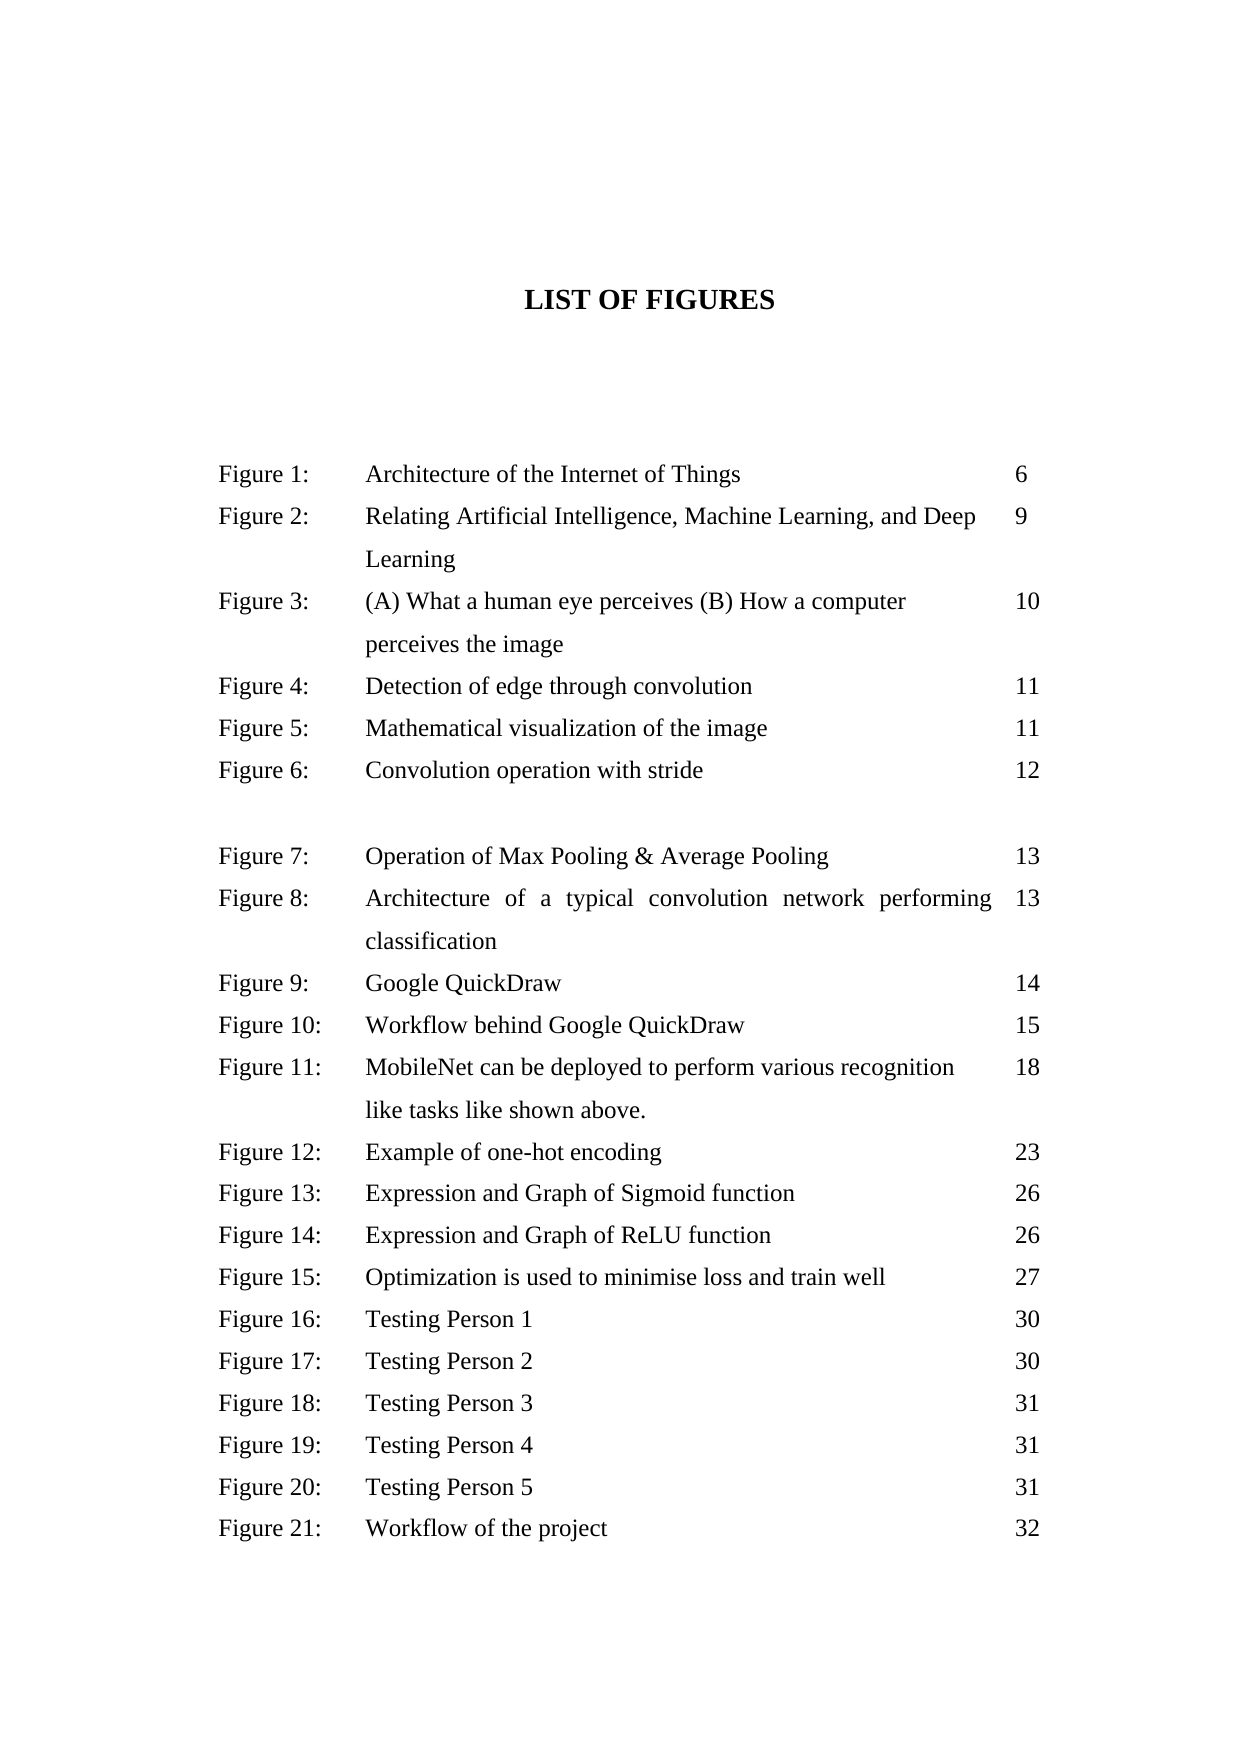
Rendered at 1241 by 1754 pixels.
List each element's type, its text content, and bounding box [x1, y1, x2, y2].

table_header Architecture of the Internet of Things [354, 459, 1003, 501]
table_cell Operation of Max Pooling & Average Pooling [354, 841, 1003, 883]
table_cell Figure 17: [207, 1346, 354, 1388]
table_cell Architecture of a typical convolution network performing classification [354, 883, 1003, 968]
table_cell Expression and Graph of Sigmoid function [354, 1179, 1003, 1220]
table_cell MobileNet can be deployed to perform various recognition like tasks like shown above. [354, 1052, 1003, 1137]
table_cell Figure 4: [207, 671, 354, 713]
table_cell Example of one-hot encoding [354, 1137, 1003, 1178]
table_header Figure 1: [207, 459, 354, 501]
text LIST OF FIGURES [207, 282, 1092, 315]
table_cell Optimization is used to minimise loss and train well [354, 1262, 1003, 1304]
table_cell 12 [1004, 755, 1077, 841]
table_cell Figure 7: [207, 841, 354, 883]
table_cell 23 [1004, 1137, 1077, 1178]
table_cell Figure 21: [207, 1514, 354, 1555]
table_cell Figure 16: [207, 1304, 354, 1346]
table_header 6 [1004, 459, 1077, 501]
table_cell Testing Person 1 [354, 1304, 1003, 1346]
table_cell 30 [1004, 1346, 1077, 1388]
table_cell Figure 3: [207, 586, 354, 671]
table_cell 18 [1004, 1052, 1077, 1137]
table_cell 30 [1004, 1304, 1077, 1346]
table_cell Figure 18: [207, 1388, 354, 1430]
table_cell Figure 15: [207, 1262, 354, 1304]
table_cell Figure 13: [207, 1179, 354, 1220]
table_cell Workflow behind Google QuickDraw [354, 1010, 1003, 1052]
table_cell Figure 10: [207, 1010, 354, 1052]
table_cell 9 [1004, 501, 1077, 586]
table_cell 31 [1004, 1430, 1077, 1472]
table_cell Testing Person 2 [354, 1346, 1003, 1388]
table_cell Testing Person 4 [354, 1430, 1003, 1472]
table_cell 15 [1004, 1010, 1077, 1052]
table_cell Testing Person 5 [354, 1472, 1003, 1513]
table_cell Convolution operation with stride [354, 755, 1003, 841]
table_cell Figure 8: [207, 883, 354, 968]
table_cell 13 [1004, 841, 1077, 883]
table_cell Detection of edge through convolution [354, 671, 1003, 713]
table_cell Figure 11: [207, 1052, 354, 1137]
table_cell 31 [1004, 1388, 1077, 1430]
table_cell Figure 20: [207, 1472, 354, 1513]
table_cell 32 [1004, 1514, 1077, 1555]
table_cell Figure 2: [207, 501, 354, 586]
table_cell 10 [1004, 586, 1077, 671]
table_cell 27 [1004, 1262, 1077, 1304]
table_cell 31 [1004, 1472, 1077, 1513]
table_cell Figure 12: [207, 1137, 354, 1178]
table_cell 11 [1004, 713, 1077, 755]
table_cell Figure 9: [207, 968, 354, 1010]
table_cell 26 [1004, 1220, 1077, 1262]
table_cell (A) What a human eye perceives (B) How a computer perceives the image [354, 586, 1003, 671]
table_cell Testing Person 3 [354, 1388, 1003, 1430]
table_cell Workflow of the project [354, 1514, 1003, 1555]
table_cell 14 [1004, 968, 1077, 1010]
table_cell Relating Artificial Intelligence, Machine Learning, and Deep Learning [354, 501, 1003, 586]
table_cell Figure 6: [207, 755, 354, 841]
table_cell Google QuickDraw [354, 968, 1003, 1010]
table_cell Expression and Graph of ReLU function [354, 1220, 1003, 1262]
table_cell 26 [1004, 1179, 1077, 1220]
table_cell Figure 5: [207, 713, 354, 755]
table_cell 11 [1004, 671, 1077, 713]
table_cell Figure 19: [207, 1430, 354, 1472]
table_cell Mathematical visualization of the image [354, 713, 1003, 755]
table_cell 13 [1004, 883, 1077, 968]
table_cell Figure 14: [207, 1220, 354, 1262]
